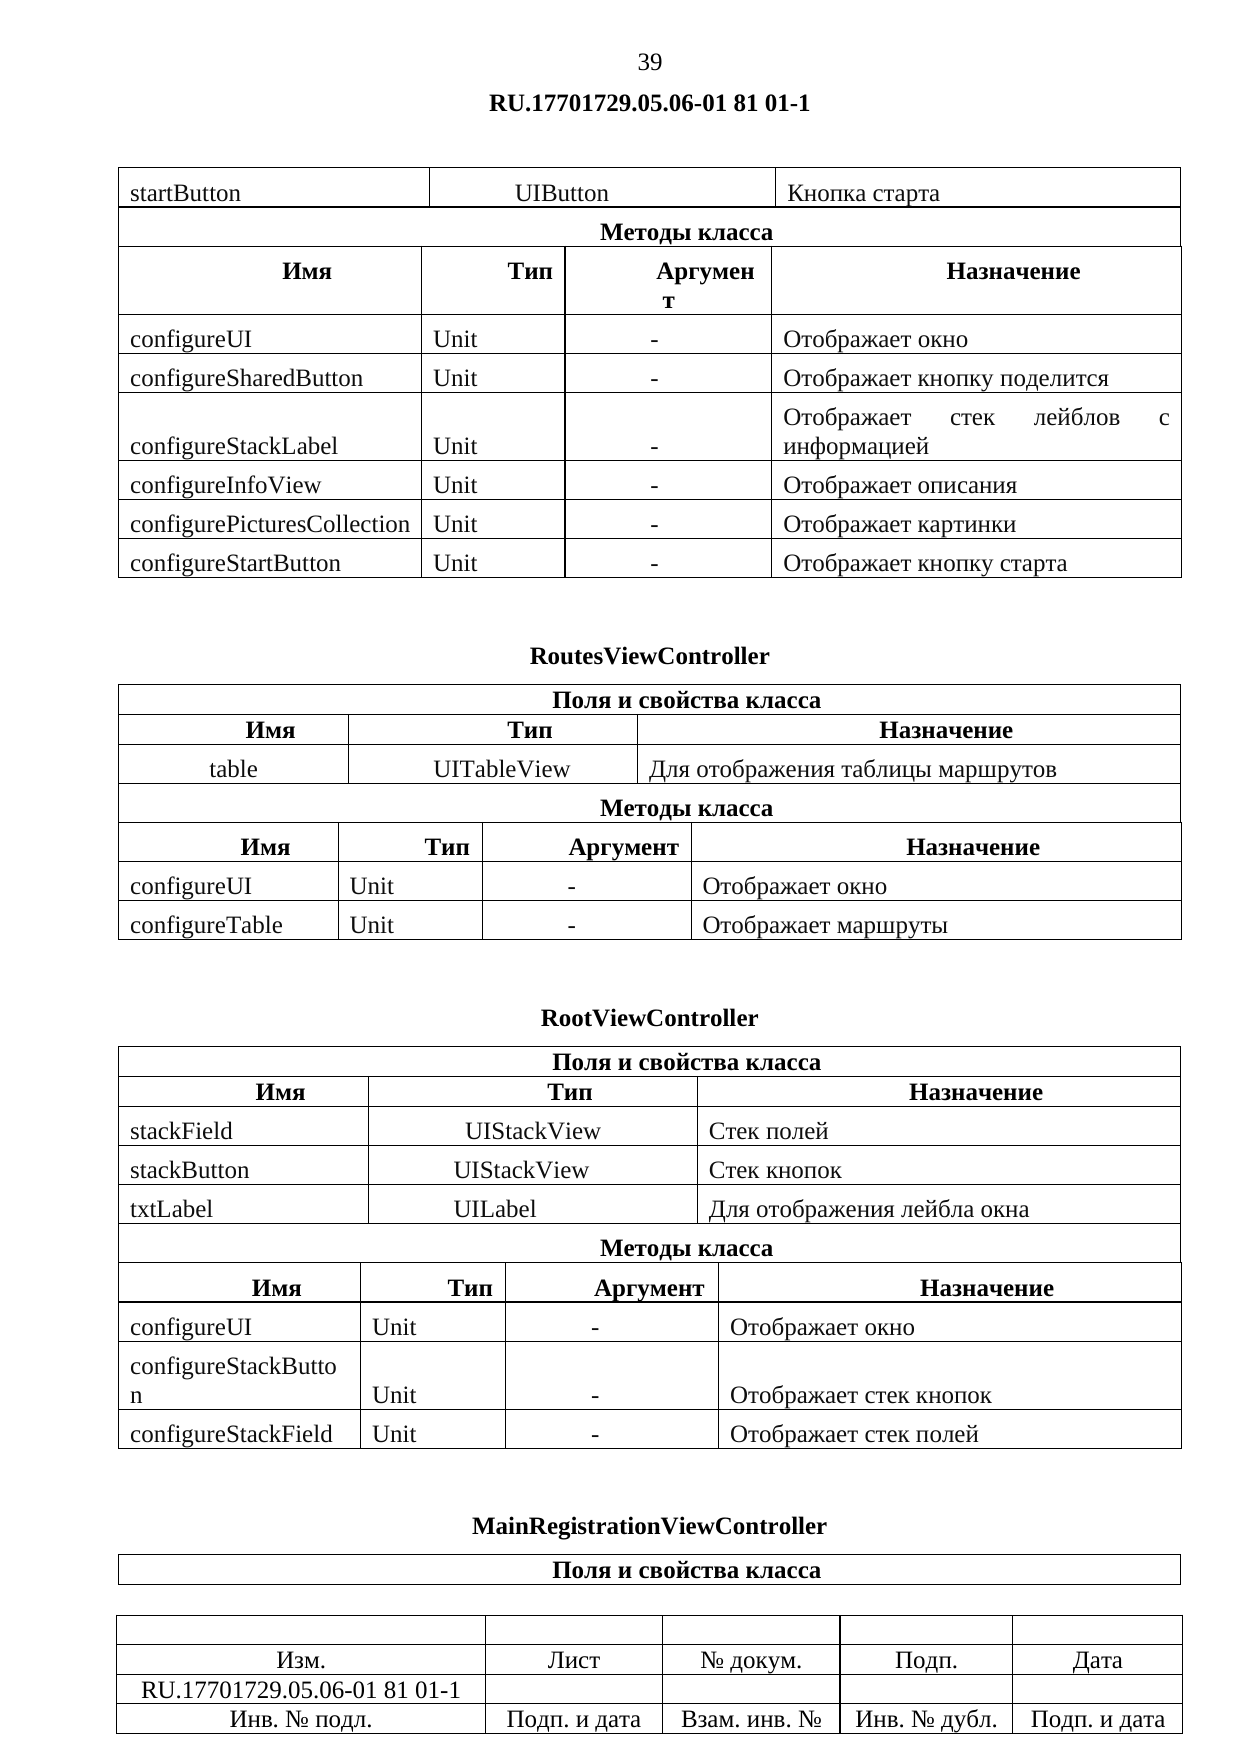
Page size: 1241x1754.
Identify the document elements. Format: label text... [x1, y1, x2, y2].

table_cell Методы класса [119, 1224, 1180, 1262]
table_cell configureStackButton [119, 1342, 360, 1408]
table_cell Тип [349, 715, 637, 743]
table_cell configureSharedButton [119, 354, 421, 392]
table_cell Кнопка старта [776, 168, 1180, 206]
table_cell table [119, 745, 348, 783]
table_cell Имя [119, 247, 421, 313]
table_cell - [506, 1342, 718, 1408]
table_cell Отображает маршруты [692, 901, 1181, 939]
table_cell - [506, 1303, 718, 1341]
table_cell configureStartButton [119, 539, 421, 577]
table_cell Отображает кнопку поделится [772, 354, 1181, 392]
table_cell UIButton [430, 168, 775, 206]
table_cell Отображает описания [772, 461, 1181, 499]
table_cell Unit [422, 500, 564, 538]
table_cell - [566, 539, 771, 577]
table_cell configureTable [119, 901, 338, 939]
table_cell Методы класса [119, 784, 1180, 822]
table_cell UIStackView [369, 1107, 697, 1145]
table_cell - [566, 461, 771, 499]
table_cell - [506, 1410, 718, 1448]
table_cell Отображает стек лейблов с информацией [772, 393, 1181, 460]
table_cell stackButton [119, 1146, 368, 1184]
table_cell - [566, 393, 771, 460]
table_cell Тип [339, 823, 482, 861]
table_cell Назначение [692, 823, 1181, 861]
table_cell Имя [119, 823, 338, 861]
table_cell Имя [119, 1263, 360, 1301]
table_cell UIStackView [369, 1146, 697, 1184]
table_cell txtLabel [119, 1185, 368, 1223]
table_header Поля и свойства класса [119, 685, 1180, 714]
table_cell Аргумент [506, 1263, 718, 1301]
text RootViewController [118, 1003, 1181, 1032]
table_cell Unit [422, 539, 564, 577]
table_cell Стек полей [698, 1107, 1180, 1145]
table_cell configureInfoView [119, 461, 421, 499]
table_cell Тип [422, 247, 564, 313]
table_cell Тип [361, 1263, 505, 1301]
table_cell Unit [422, 354, 564, 392]
table_cell Отображает стек полей [719, 1410, 1181, 1448]
table_cell configureStackLabel [119, 393, 421, 460]
table_cell Отображает картинки [772, 500, 1181, 538]
table_cell Unit [422, 393, 564, 460]
table_header Поля и свойства класса [119, 1555, 1180, 1584]
table_cell configurePicturesCollection [119, 500, 421, 538]
table_cell Отображает кнопку старта [772, 539, 1181, 577]
table_cell Имя [119, 1077, 368, 1106]
table_cell Для отображения таблицы маршрутов [638, 745, 1180, 783]
table_cell Для отображения лейбла окна [698, 1185, 1180, 1223]
table_cell configureUI [119, 862, 338, 900]
table_cell Имя [119, 715, 348, 743]
table_cell stackField [119, 1107, 368, 1145]
table_cell configureUI [119, 315, 421, 353]
table_cell Аргумент [566, 247, 771, 313]
table_cell - [566, 315, 771, 353]
text RoutesViewController [118, 641, 1181, 669]
table_header Поля и свойства класса [119, 1047, 1180, 1076]
table_cell Методы класса [119, 208, 1180, 246]
table_cell Аргумент [483, 823, 691, 861]
table_cell UITableView [349, 745, 637, 783]
table_cell Unit [339, 901, 482, 939]
table_cell Назначение [719, 1263, 1181, 1301]
table_cell Unit [361, 1410, 505, 1448]
table_cell startButton [119, 168, 429, 206]
table_cell - [566, 500, 771, 538]
table_cell Назначение [772, 247, 1181, 313]
table_cell - [483, 862, 691, 900]
table_cell Отображает окно [719, 1303, 1181, 1341]
table_cell Назначение [698, 1077, 1180, 1106]
table_cell - [566, 354, 771, 392]
table_cell Тип [369, 1077, 697, 1106]
table_cell Отображает окно [692, 862, 1181, 900]
table_cell Отображает стек кнопок [719, 1342, 1181, 1408]
table_cell Unit [361, 1342, 505, 1408]
table_cell configureUI [119, 1303, 360, 1341]
table_cell Unit [422, 461, 564, 499]
table_cell UILabel [369, 1185, 697, 1223]
table_cell Unit [339, 862, 482, 900]
table_cell Unit [361, 1303, 505, 1341]
table_cell Назначение [638, 715, 1180, 743]
table_cell Unit [422, 315, 564, 353]
table_cell Отображает окно [772, 315, 1181, 353]
table_cell - [483, 901, 691, 939]
text MainRegistrationViewController [118, 1511, 1181, 1540]
table_cell Стек кнопок [698, 1146, 1180, 1184]
table_cell configureStackField [119, 1410, 360, 1448]
